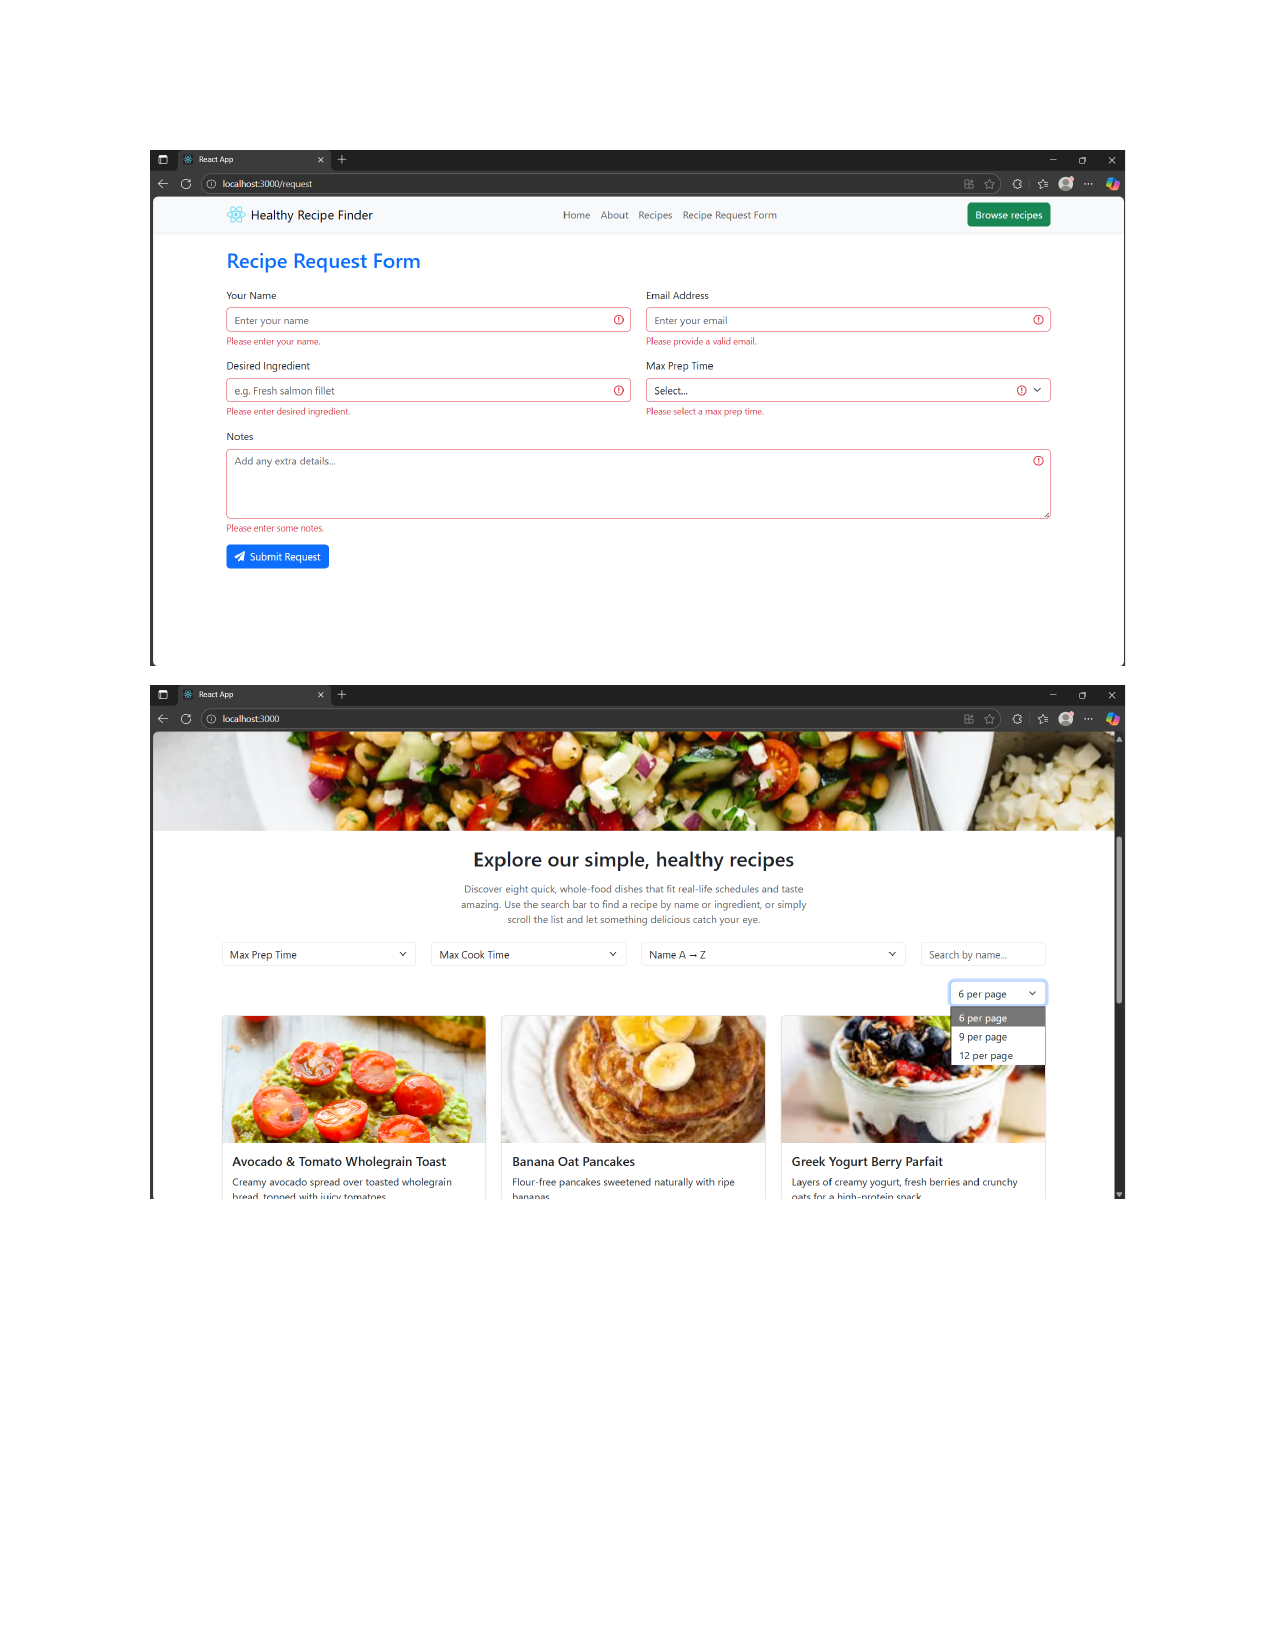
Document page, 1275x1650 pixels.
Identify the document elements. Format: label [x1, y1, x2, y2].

picture [150, 150, 1125, 666]
picture [150, 685, 1125, 1199]
